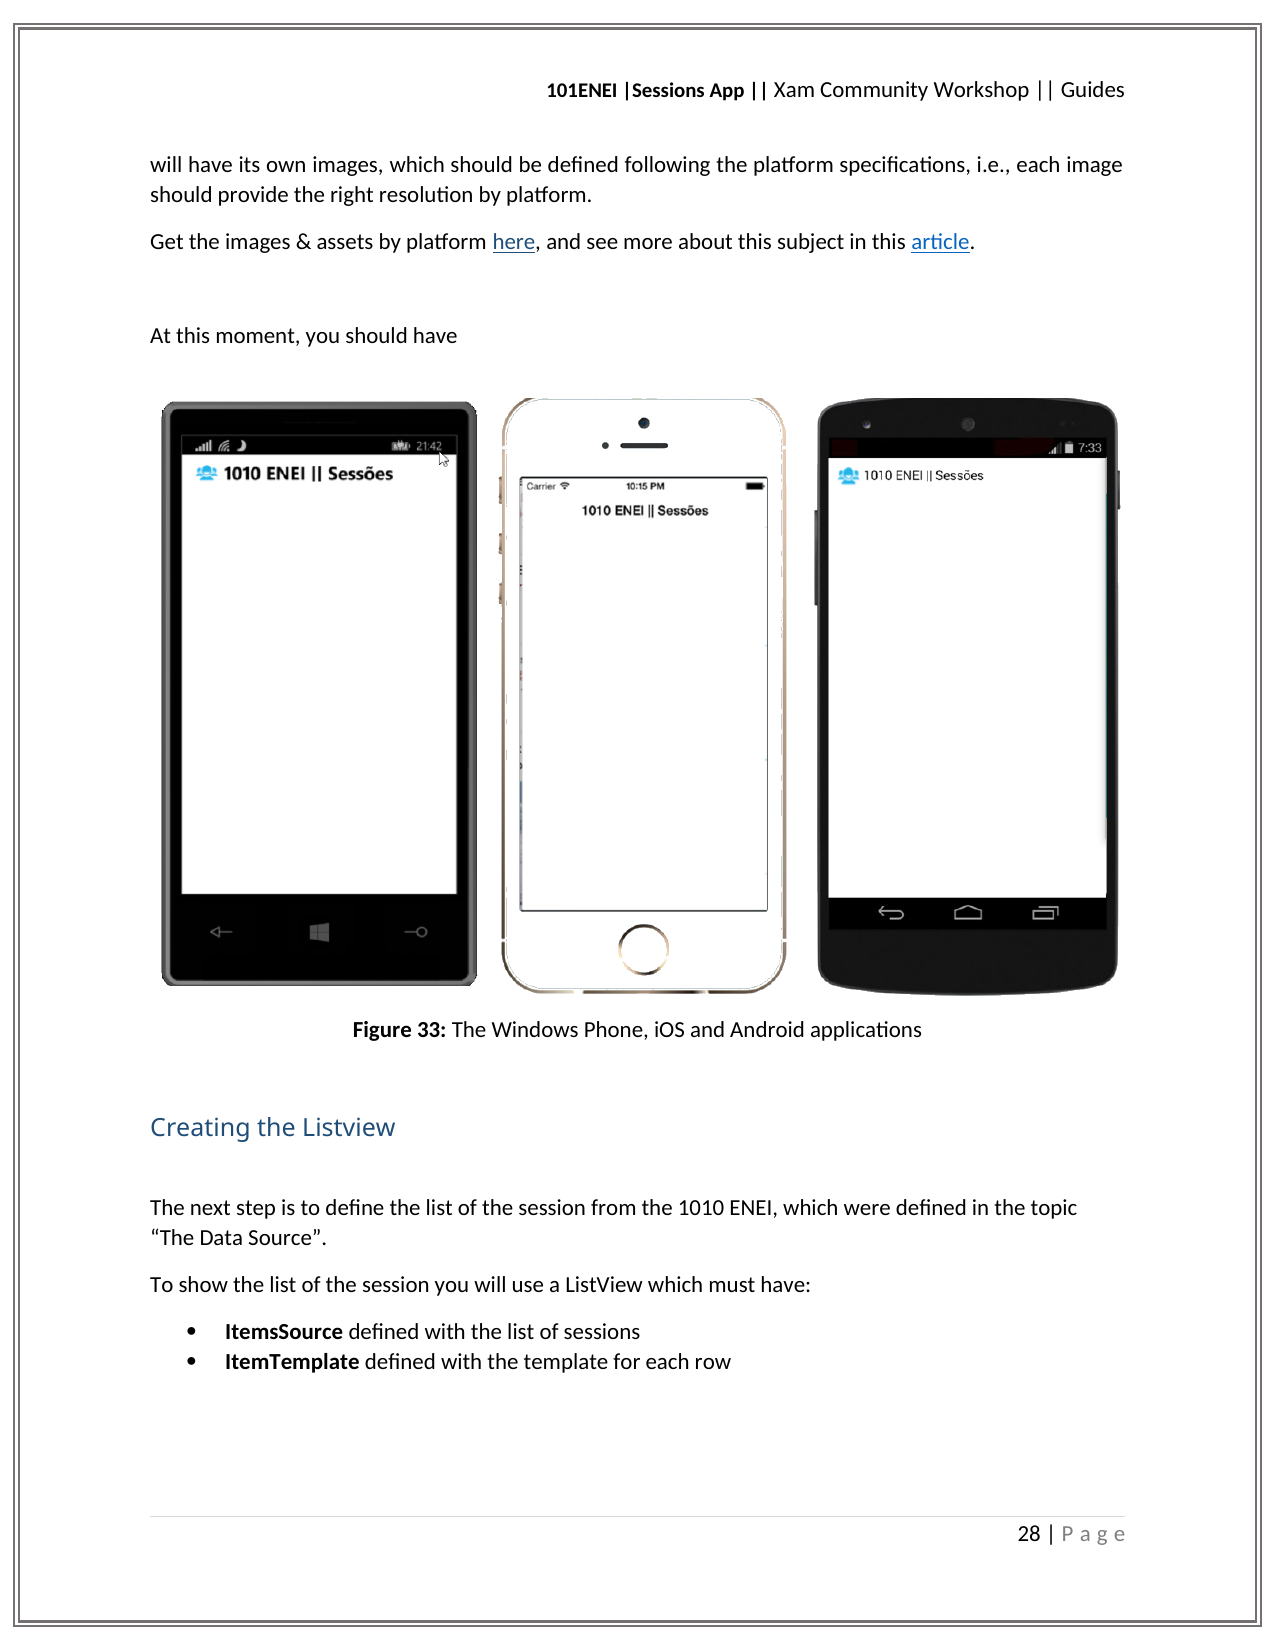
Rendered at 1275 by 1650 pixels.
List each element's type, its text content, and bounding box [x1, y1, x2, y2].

picture [150, 398, 1125, 997]
list ItemTemplate defined with the template for each row [187, 1347, 1125, 1375]
subtitle Creating the Listview [150, 1109, 1125, 1143]
text At this moment, you should have [150, 321, 1125, 349]
text Get the images & assets by platform here, and see more about this subject in this article. [150, 227, 1125, 256]
text The next step is to define the list of the session from the 1010 ENEI, which were defined in the topic “The Data Source”. [150, 1193, 1125, 1251]
text To show the list of the session you will use a ListView which must have: [150, 1270, 1125, 1298]
list ItemsSource defined with the list of sessions [187, 1317, 1125, 1345]
text Figure 33: The Windows Phone, iOS and Android applications [150, 1016, 1125, 1043]
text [150, 150, 1125, 209]
